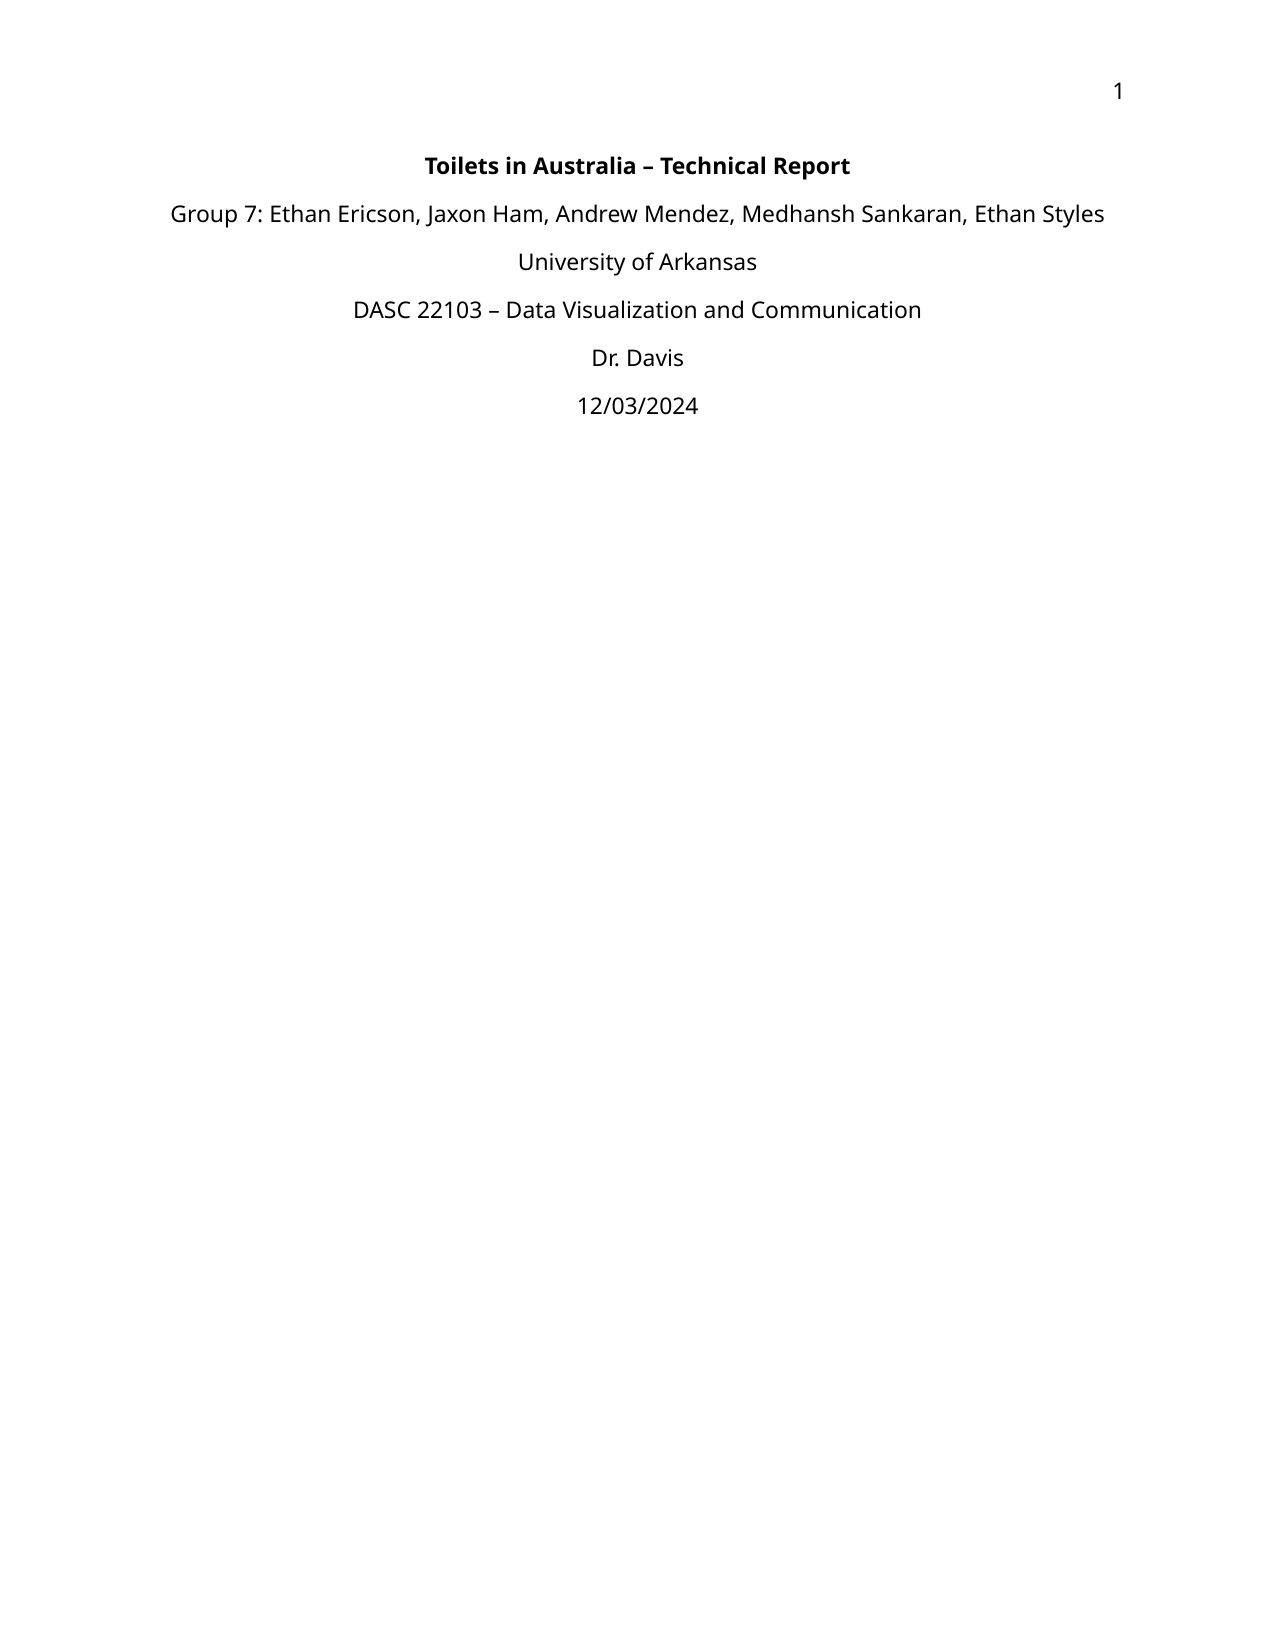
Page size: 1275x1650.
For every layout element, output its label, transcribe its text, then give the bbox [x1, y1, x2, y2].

text University of Arkansas [150, 246, 1125, 277]
text DASC 22103 – Data Visualization and Communication [150, 294, 1125, 325]
text Toilets in Australia – Technical Report [150, 150, 1125, 181]
text 12/03/2024 [150, 389, 1125, 421]
text Group 7: Ethan Ericson, Jaxon Ham, Andrew Mendez, Medhansh Sankaran, Ethan Styles [150, 198, 1125, 229]
text Dr. Davis [150, 342, 1125, 373]
